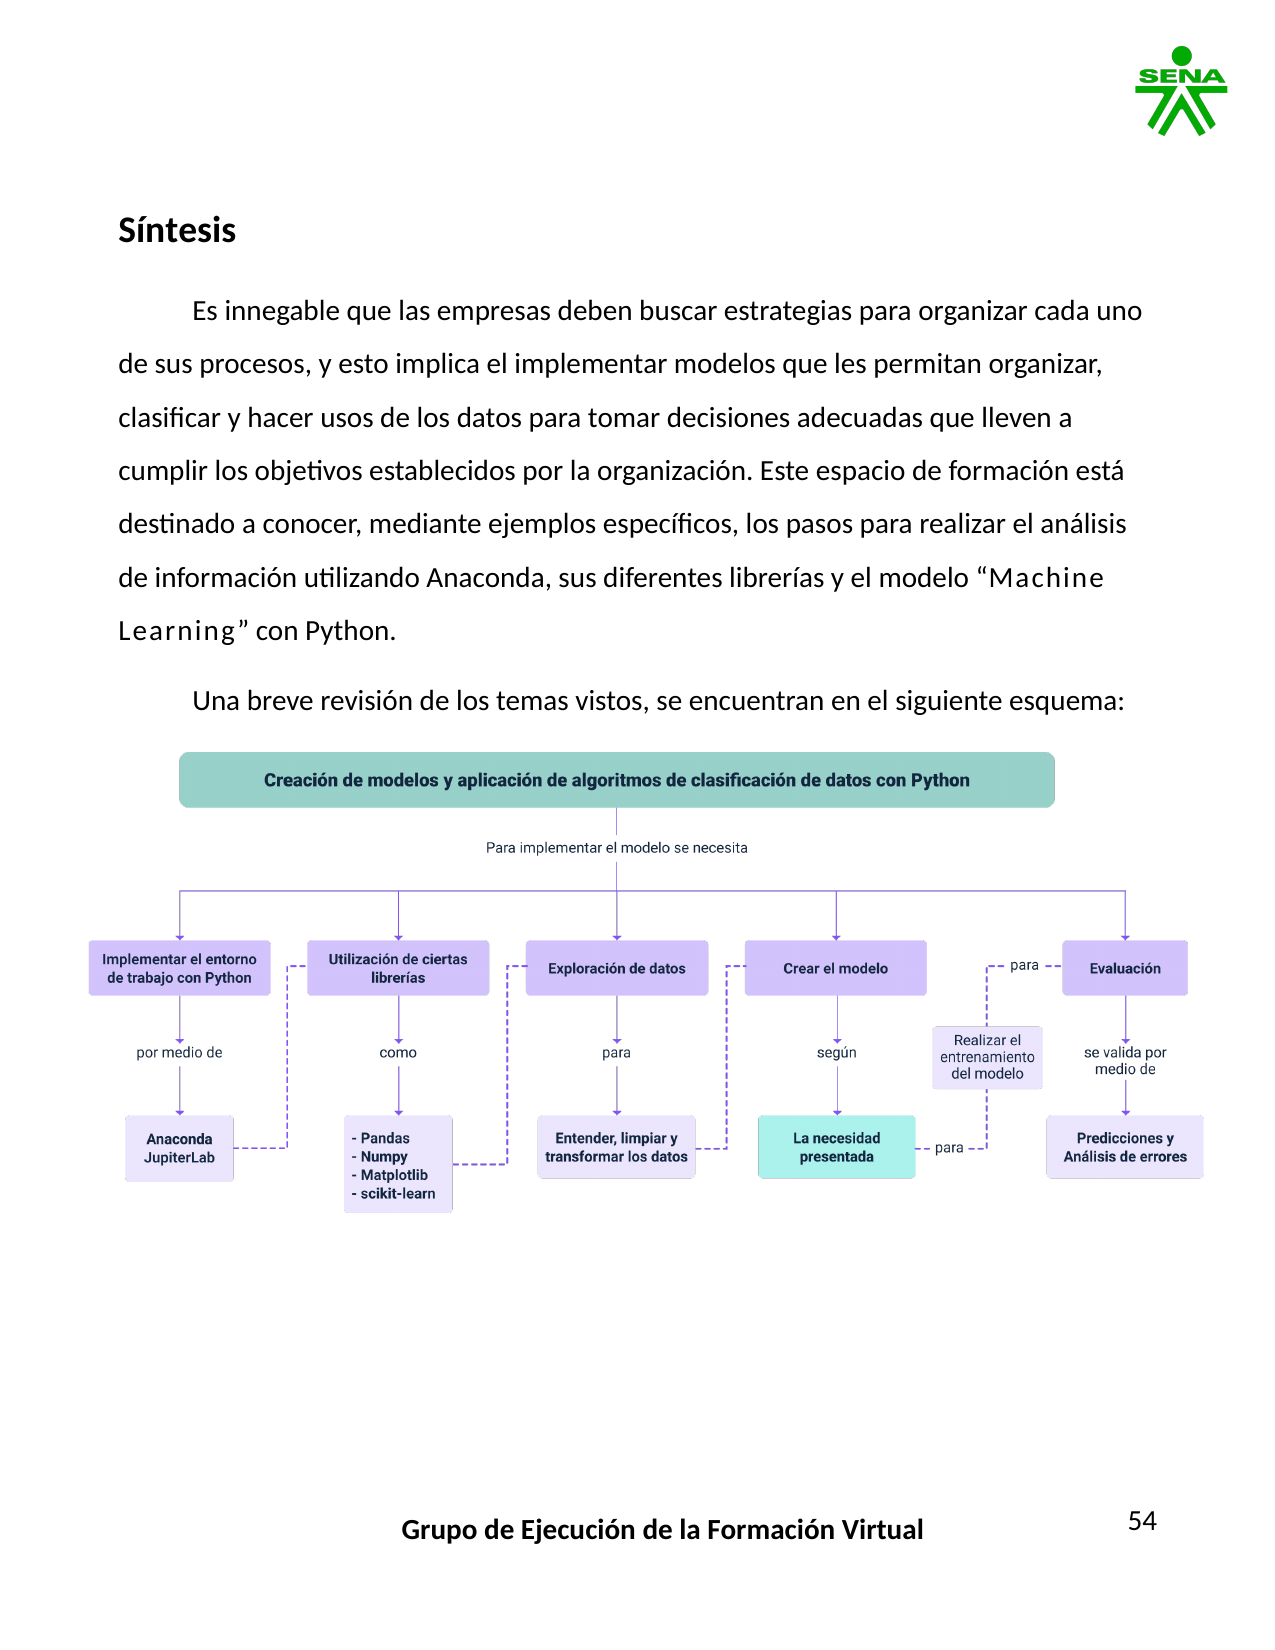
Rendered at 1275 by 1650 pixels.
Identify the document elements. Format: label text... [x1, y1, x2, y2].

picture [1135, 46, 1228, 136]
text Una breve revisión de los temas vistos, se encuentran en el siguiente esquema: [118, 682, 1157, 718]
text Es innegable que las empresas deben buscar estrategias para organizar cada uno de sus procesos, y esto implica el implementar modelos que les permitan organizar, clasificar y hacer usos de los datos para tomar decisiones adecuadas que lleven a cumplir los objetivos establecidos por la organización. Este espacio de formación está destinado a conocer, mediante ejemplos específicos, los pasos para realizar el análisis de información utilizando Anaconda, sus diferentes librerías y el modelo “Machine Learning” con Python. [118, 292, 1157, 648]
picture [88, 752, 1204, 1213]
text Síntesis [118, 206, 1157, 252]
